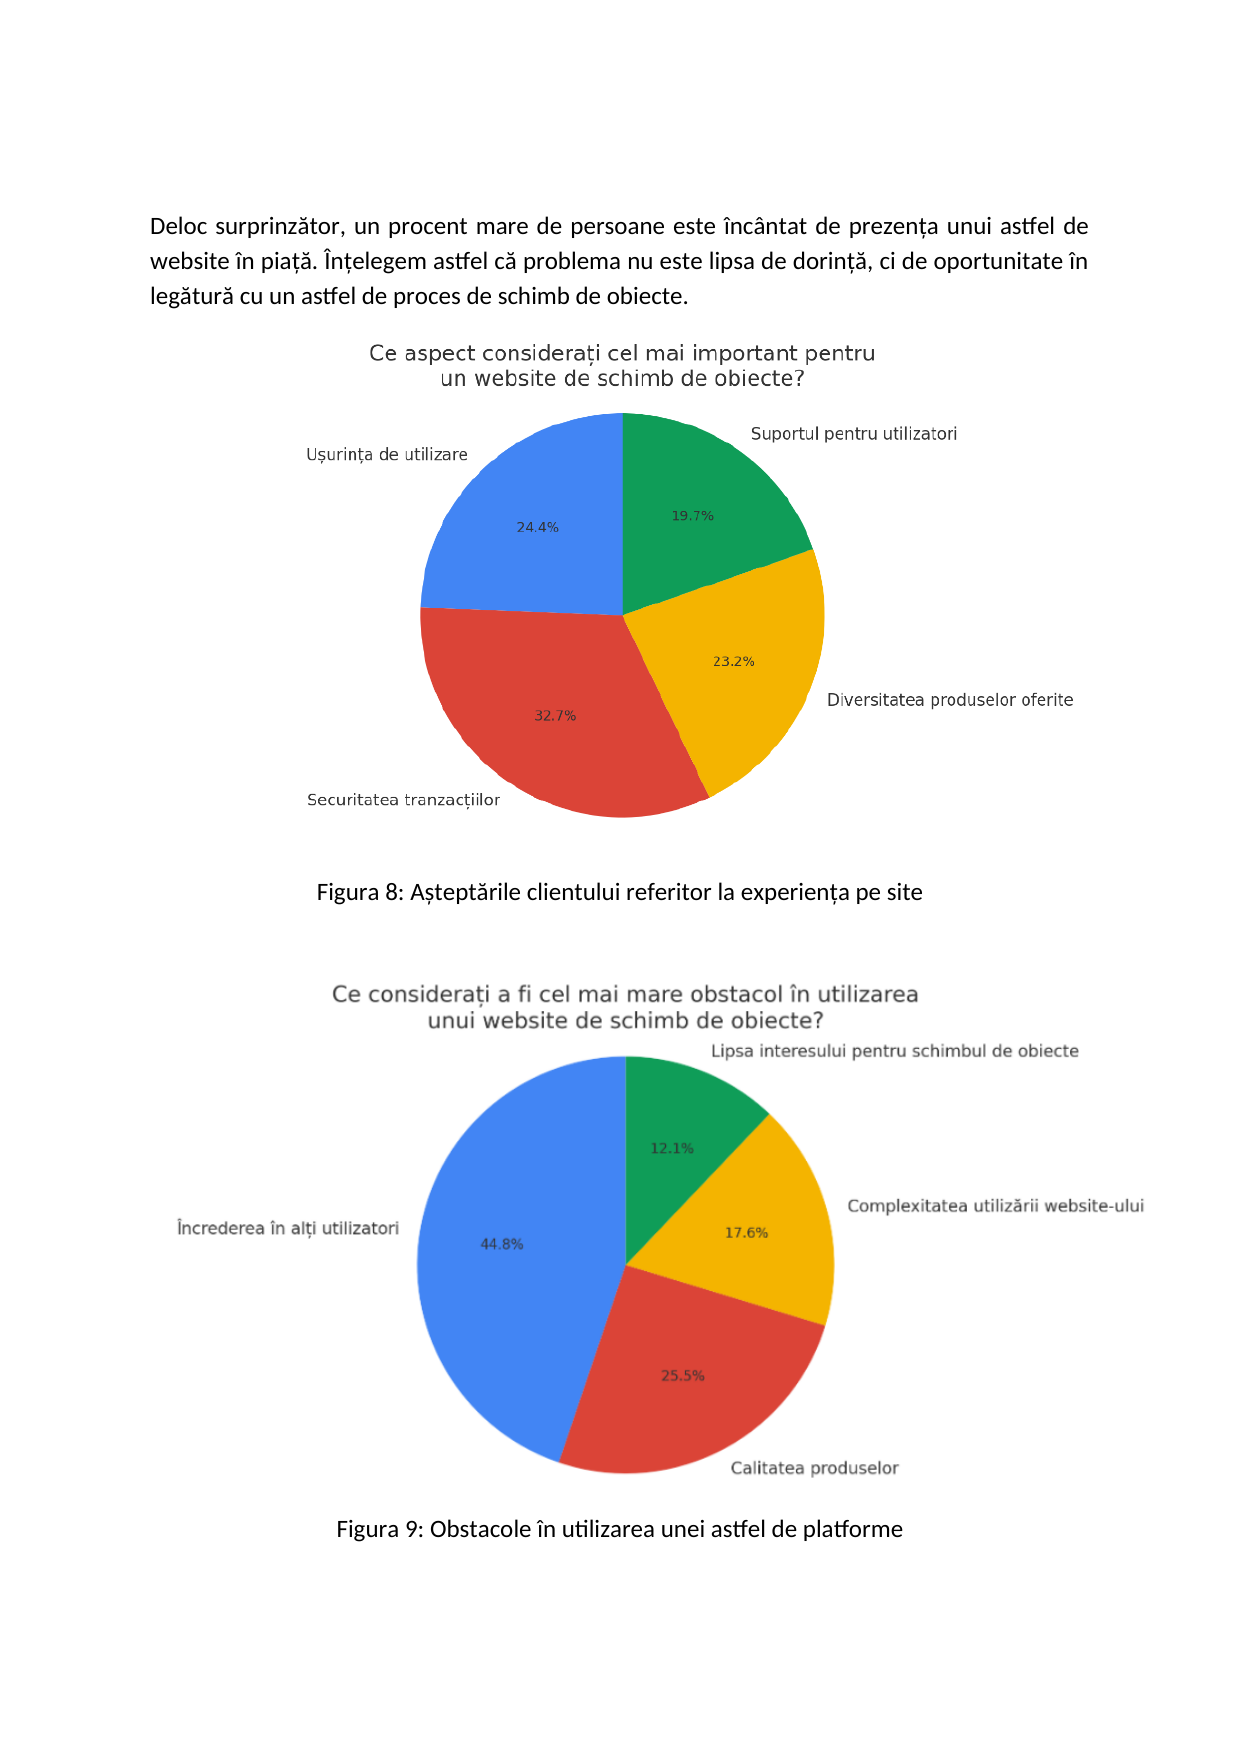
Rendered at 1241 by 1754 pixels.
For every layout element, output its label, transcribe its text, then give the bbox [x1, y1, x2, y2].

text Figura 8: Așteptările clientului referitor la experiența pe site [150, 876, 1090, 906]
picture [243, 335, 1079, 836]
picture [170, 979, 1150, 1491]
text Deloc surprinzător, un procent mare de persoane este încântat de prezența unui astfel de website în piață. Înțelegem astfel că problema nu este lipsa de dorință, ci de oportunitate în legătură cu un astfel de proces de schimb de obiecte. [150, 210, 1090, 311]
